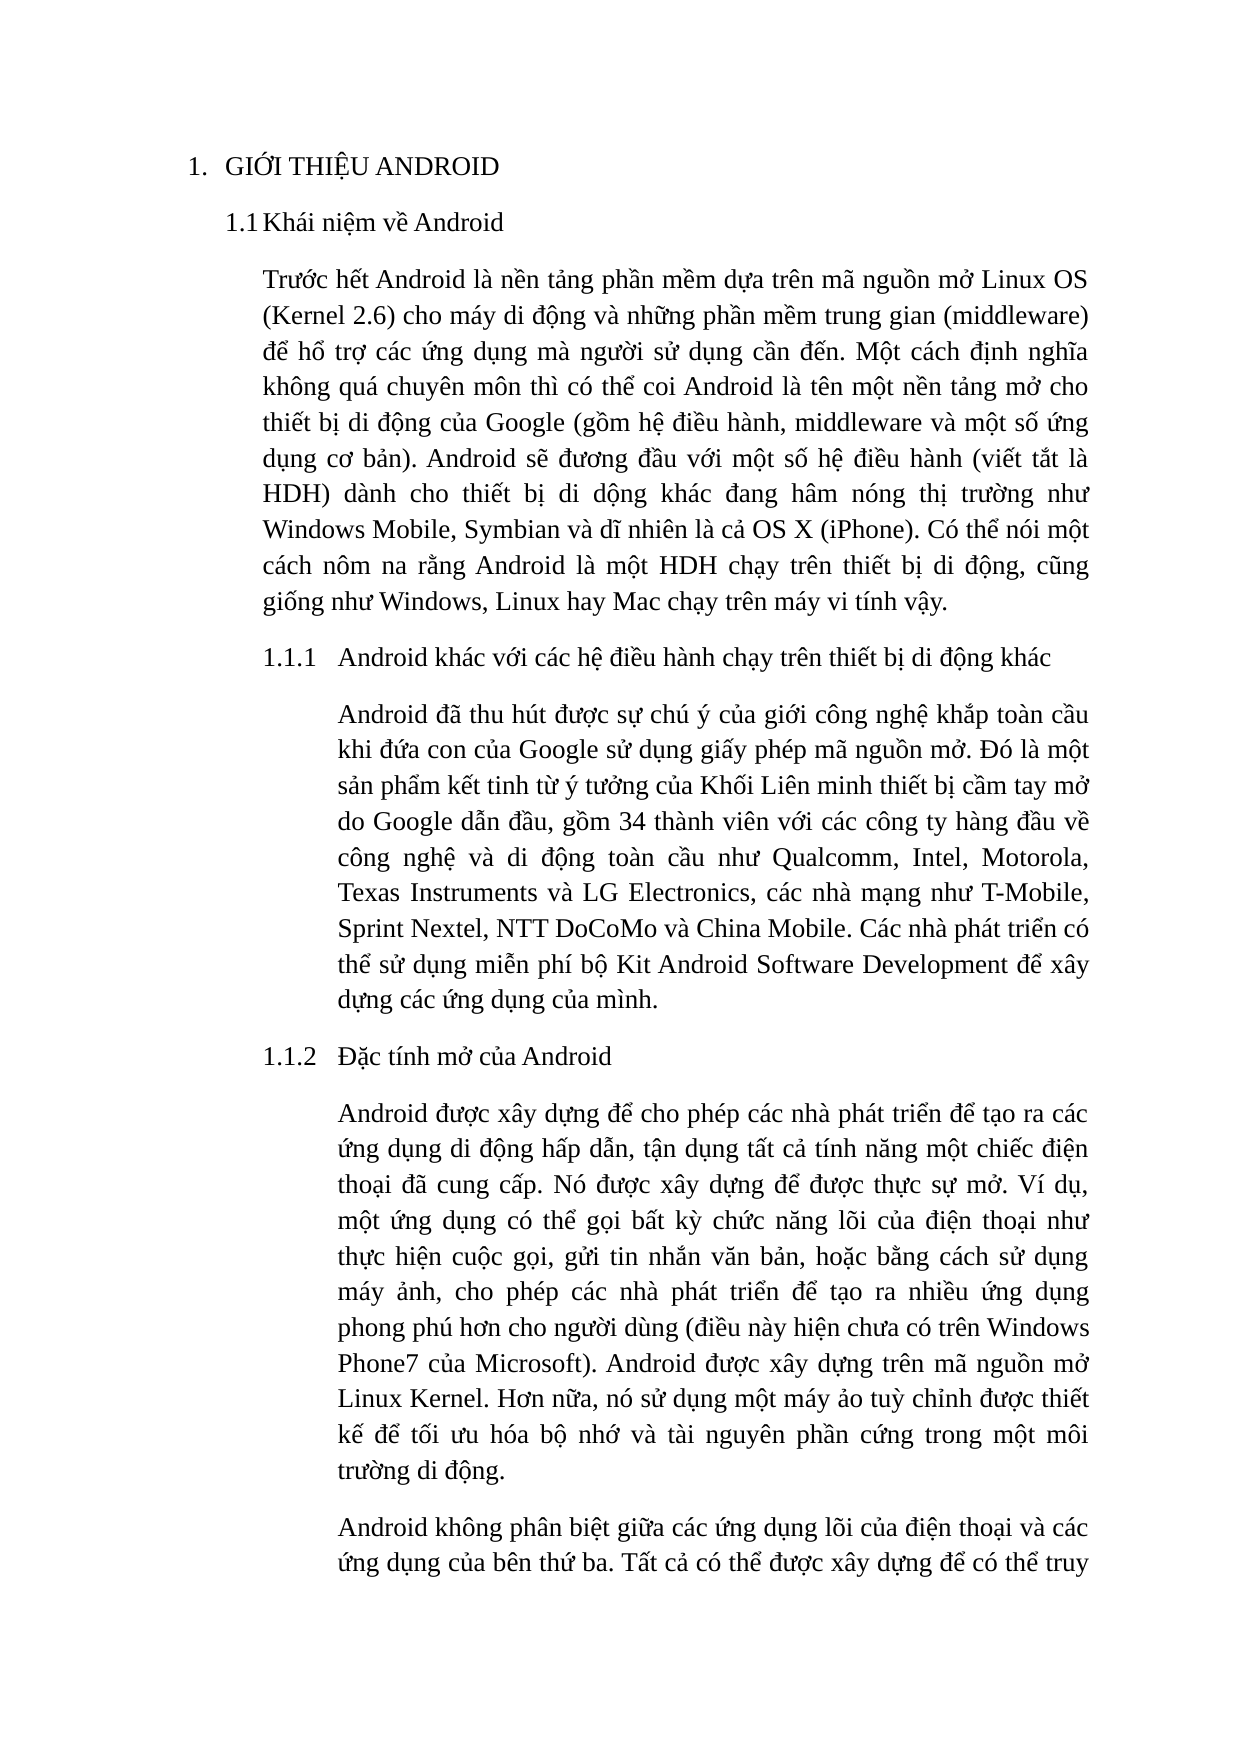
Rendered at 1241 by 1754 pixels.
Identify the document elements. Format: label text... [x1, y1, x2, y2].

list Android đã thu hút được sự chú ý của giới công nghệ khắp toàn cầu khi đứa con của Google sử dụng giấy phép mã nguồn mở. Đó là một sản phẩm kết tinh từ ý tưởng của Khối Liên minh thiết bị cầm tay mở do Google dẫn đầu, gồm 34 thành viên với các công ty hàng đầu về công nghệ và di động toàn cầu như Qualcomm, Intel, Motorola, Texas Instruments và LG Electronics, các nhà mạng như T-Mobile, Sprint Nextel, NTT DoCoMo và China Mobile. Các nhà phát triển có thể sử dụng miễn phí bộ Kit Android Software Development để xây dựng các ứng dụng của mình. [337, 698, 1090, 1015]
list Khái niệm về Android [225, 207, 1090, 238]
list Đặc tính mở của Android [262, 1040, 1090, 1071]
list Android khác với các hệ điều hành chạy trên thiết bị di động khác [262, 641, 1090, 672]
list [337, 1511, 1090, 1577]
list Android được xây dựng để cho phép các nhà phát triển để tạo ra các ứng dụng di động hấp dẫn, tận dụng tất cả tính năng một chiếc điện thoại đã cung cấp. Nó được xây dựng để được thực sự mở. Ví dụ, một ứng dụng có thể gọi bất kỳ chức năng lõi của điện thoại như thực hiện cuộc gọi, gửi tin nhắn văn bản, hoặc bằng cách sử dụng máy ảnh, cho phép các nhà phát triển để tạo ra nhiều ứng dụng phong phú hơn cho người dùng (điều này hiện chưa có trên Windows Phone7 của Microsoft). Android được xây dựng trên mã nguồn mở Linux Kernel. Hơn nữa, nó sử dụng một máy ảo tuỳ chỉnh được thiết kế để tối ưu hóa bộ nhớ và tài nguyên phần cứng trong một môi trường di động. [337, 1097, 1090, 1485]
list GIỚI THIỆU ANDROID [187, 150, 1090, 181]
list Trước hết Android là nền tảng phần mềm dựa trên mã nguồn mở Linux OS (Kernel 2.6) cho máy di động và những phần mềm trung gian (middleware) để hổ trợ các ứng dụng mà người sử dụng cần đến. Một cách định nghĩa không quá chuyên môn thì có thể coi Android là tên một nền tảng mở cho thiết bị di động của Google (gồm hệ điều hành, middleware và một số ứng dụng cơ bản). Android sẽ đương đầu với một số hệ điều hành (viết tắt là HDH) dành cho thiết bị di dộng khác đang hâm nóng thị trường như Windows Mobile, Symbian và dĩ nhiên là cả OS X (iPhone). Có thể nói một cách nôm na rằng Android là một HDH chạy trên thiết bị di động, cũng giống như Windows, Linux hay Mac chạy trên máy vi tính vậy. [262, 263, 1090, 616]
